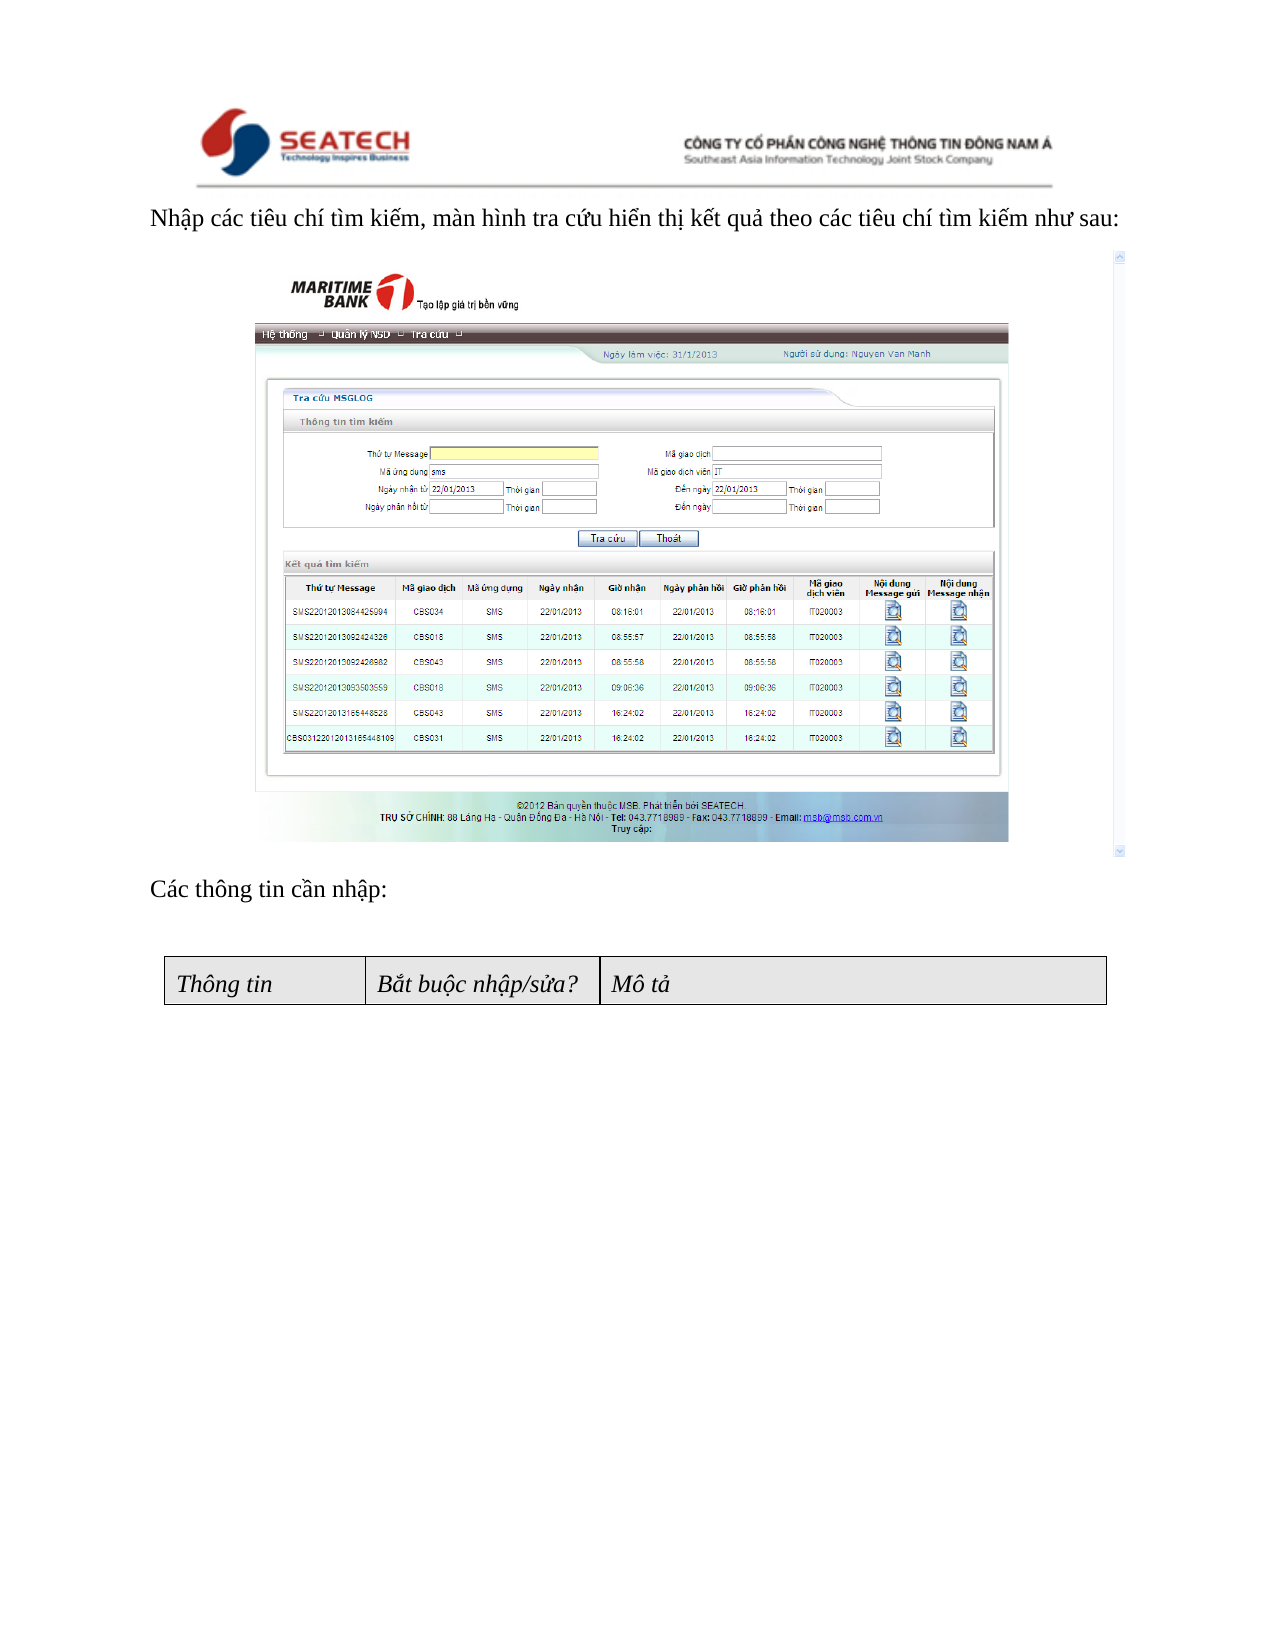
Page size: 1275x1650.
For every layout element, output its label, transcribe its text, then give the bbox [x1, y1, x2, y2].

text Nhập các tiêu chí tìm kiếm, màn hình tra cứu hiển thị kết quả theo các tiêu chí tìm kiếm như sau: [150, 203, 1123, 232]
table_header Bắt buộc nhập/sửa? [366, 957, 599, 1003]
text Các thông tin cần nhập: [150, 874, 1125, 903]
table_header Thông tin [165, 957, 365, 1003]
table_header Mô tả [601, 957, 1106, 1003]
picture [150, 75, 1094, 204]
picture [150, 250, 1125, 857]
